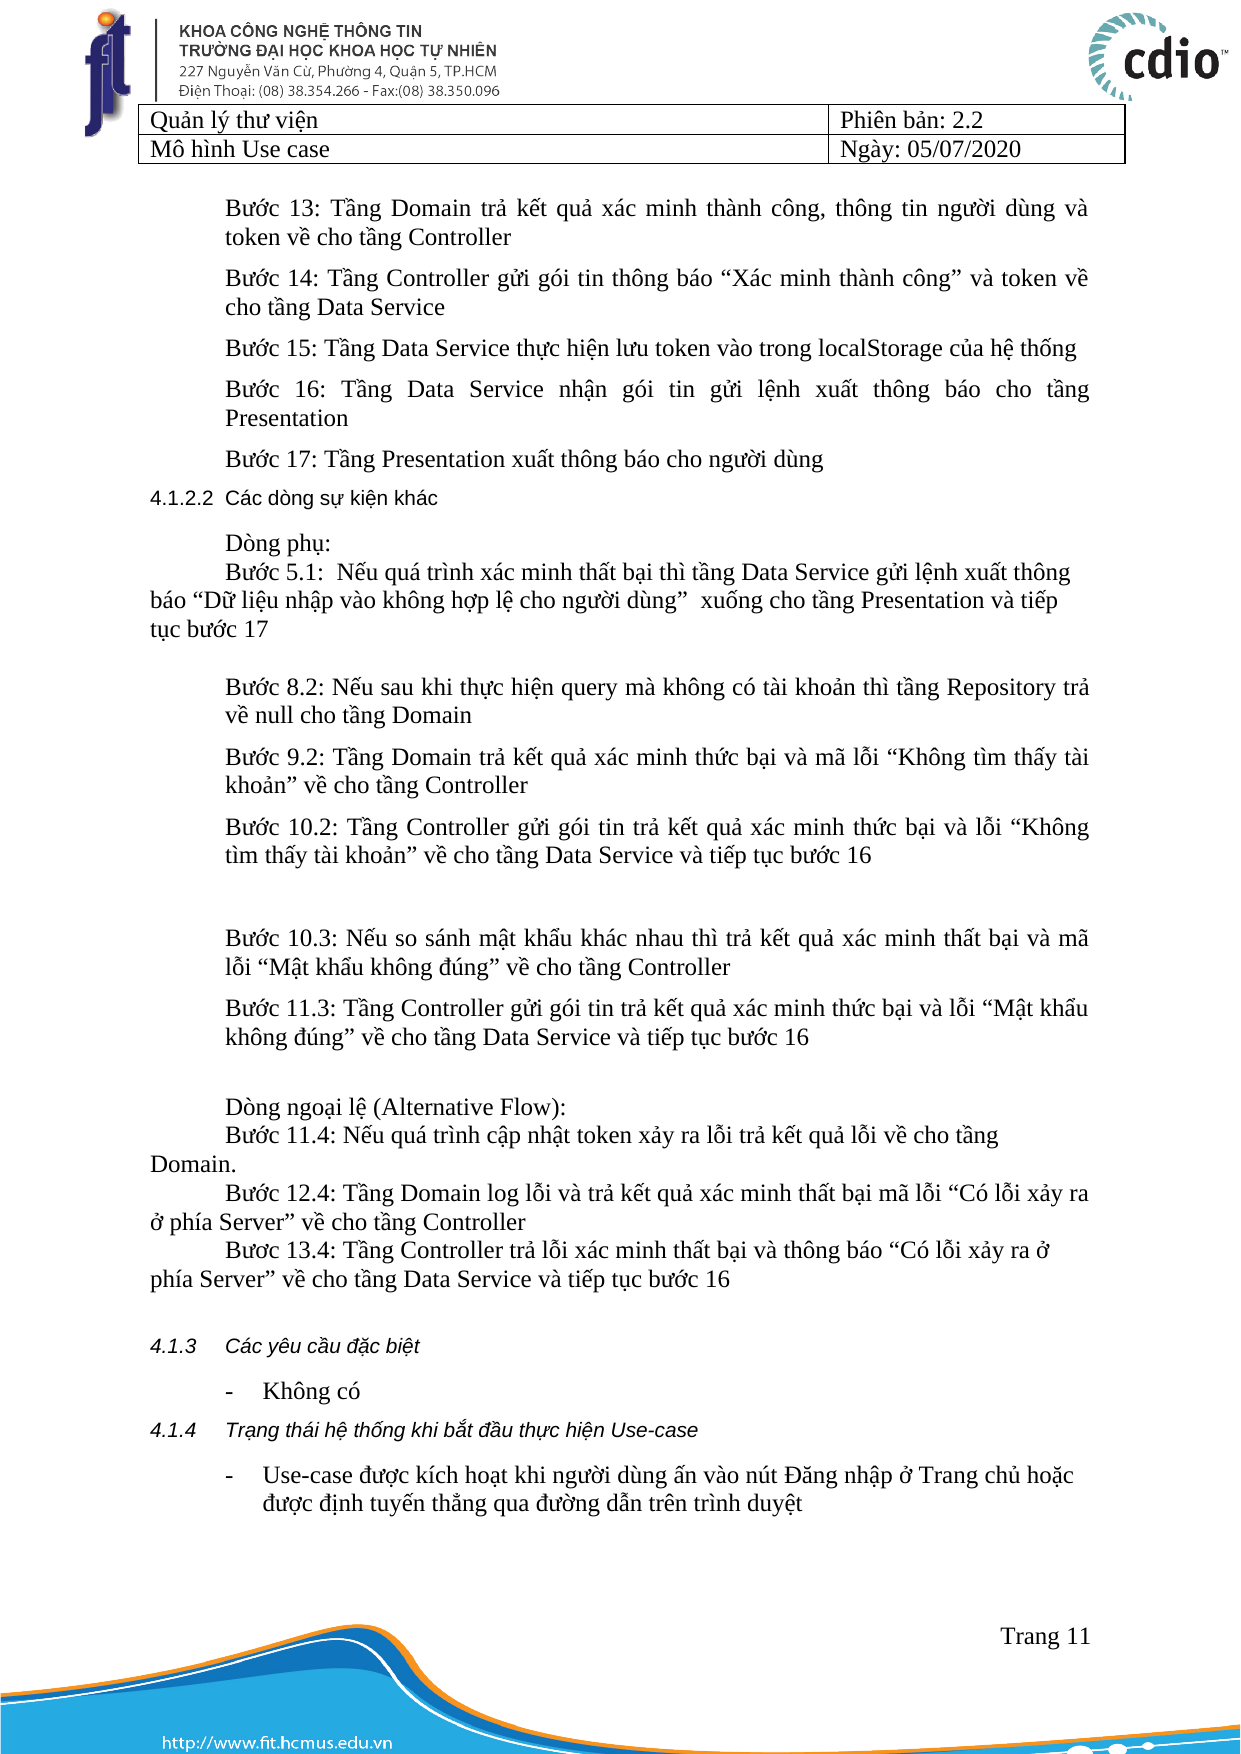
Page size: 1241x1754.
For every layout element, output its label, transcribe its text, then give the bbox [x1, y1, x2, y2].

text Bước 11.3: Tầng Controller gửi gói tin trả kết quả xác minh thức bại và lỗi “Mật khẩu không đúng” về cho tầng Data Service và tiếp tục bước 16 [225, 993, 1090, 1050]
list Use-case được kích hoạt khi người dùng ấn vào nút Đăng nhập ở Trang chủ hoặc được định tuyến thẳng qua đường dẫn trên trình duyệt [225, 1460, 1090, 1517]
text Dòng phụ: [150, 528, 1090, 557]
subtitle Các yêu cầu đặc biệt [150, 1334, 1090, 1358]
text Bước 9.2: Tầng Domain trả kết quả xác minh thức bại và mã lỗi “Không tìm thấy tài khoản” về cho tầng Controller [225, 742, 1090, 799]
picture [829, 105, 1124, 134]
text Bước 17: Tầng Presentation xuất thông báo cho người dùng [225, 444, 1090, 473]
text Bước 13: Tầng Domain trả kết quả xác minh thành công, thông tin người dùng và token về cho tầng Controller [225, 193, 1090, 251]
text Bươc 13.4: Tầng Controller trả lỗi xác minh thất bại và thông báo “Có lỗi xảy ra ở phía Server” về cho tầng Data Service và tiếp tục bước 16 [150, 1235, 1090, 1293]
picture [139, 105, 828, 134]
text Bước 12.4: Tầng Domain log lỗi và trả kết quả xác minh thất bại mã lỗi “Có lỗi xảy ra ở phía Server” về cho tầng Controller [150, 1178, 1090, 1235]
subtitle Trạng thái hệ thống khi bắt đầu thực hiện Use-case [150, 1417, 1090, 1441]
picture [0, 1621, 1241, 1754]
picture [61, 1, 1241, 161]
text Bước 10.2: Tầng Controller gửi gói tin trả kết quả xác minh thức bại và lỗi “Không tìm thấy tài khoản” về cho tầng Data Service và tiếp tục bước 16 [225, 812, 1090, 869]
text Bước 15: Tầng Data Service thực hiện lưu token vào trong localStorage của hệ thống [225, 333, 1090, 362]
subtitle Các dòng sự kiện khác [150, 486, 1090, 509]
text Bước 10.3: Nếu so sánh mật khẩu khác nhau thì trả kết quả xác minh thất bại và mã lỗi “Mật khẩu không đúng” về cho tầng Controller [225, 923, 1090, 980]
text Bước 11.4: Nếu quá trình cập nhật token xảy ra lỗi trả kết quả lỗi về cho tầng Domain. [150, 1120, 1090, 1178]
text Bước 16: Tầng Data Service nhận gói tin gửi lệnh xuất thông báo cho tầng Presentation [225, 374, 1090, 432]
text Bước 14: Tầng Controller gửi gói tin thông báo “Xác minh thành công” và token về cho tầng Data Service [225, 263, 1090, 321]
text Dòng ngoại lệ (Alternative Flow): [150, 1092, 1090, 1120]
text Bước 8.2: Nếu sau khi thực hiện query mà không có tài khoản thì tầng Repository trả về null cho tầng Domain [225, 672, 1090, 729]
picture [829, 135, 1124, 161]
picture [139, 135, 828, 161]
text Bước 5.1: Nếu quá trình xác minh thất bại thì tầng Data Service gửi lệnh xuất thông báo “Dữ liệu nhập vào không hợp lệ cho người dùng” xuống cho tầng Presentation và tiếp tục bước 17 [150, 557, 1090, 643]
list Không có [225, 1376, 1090, 1405]
